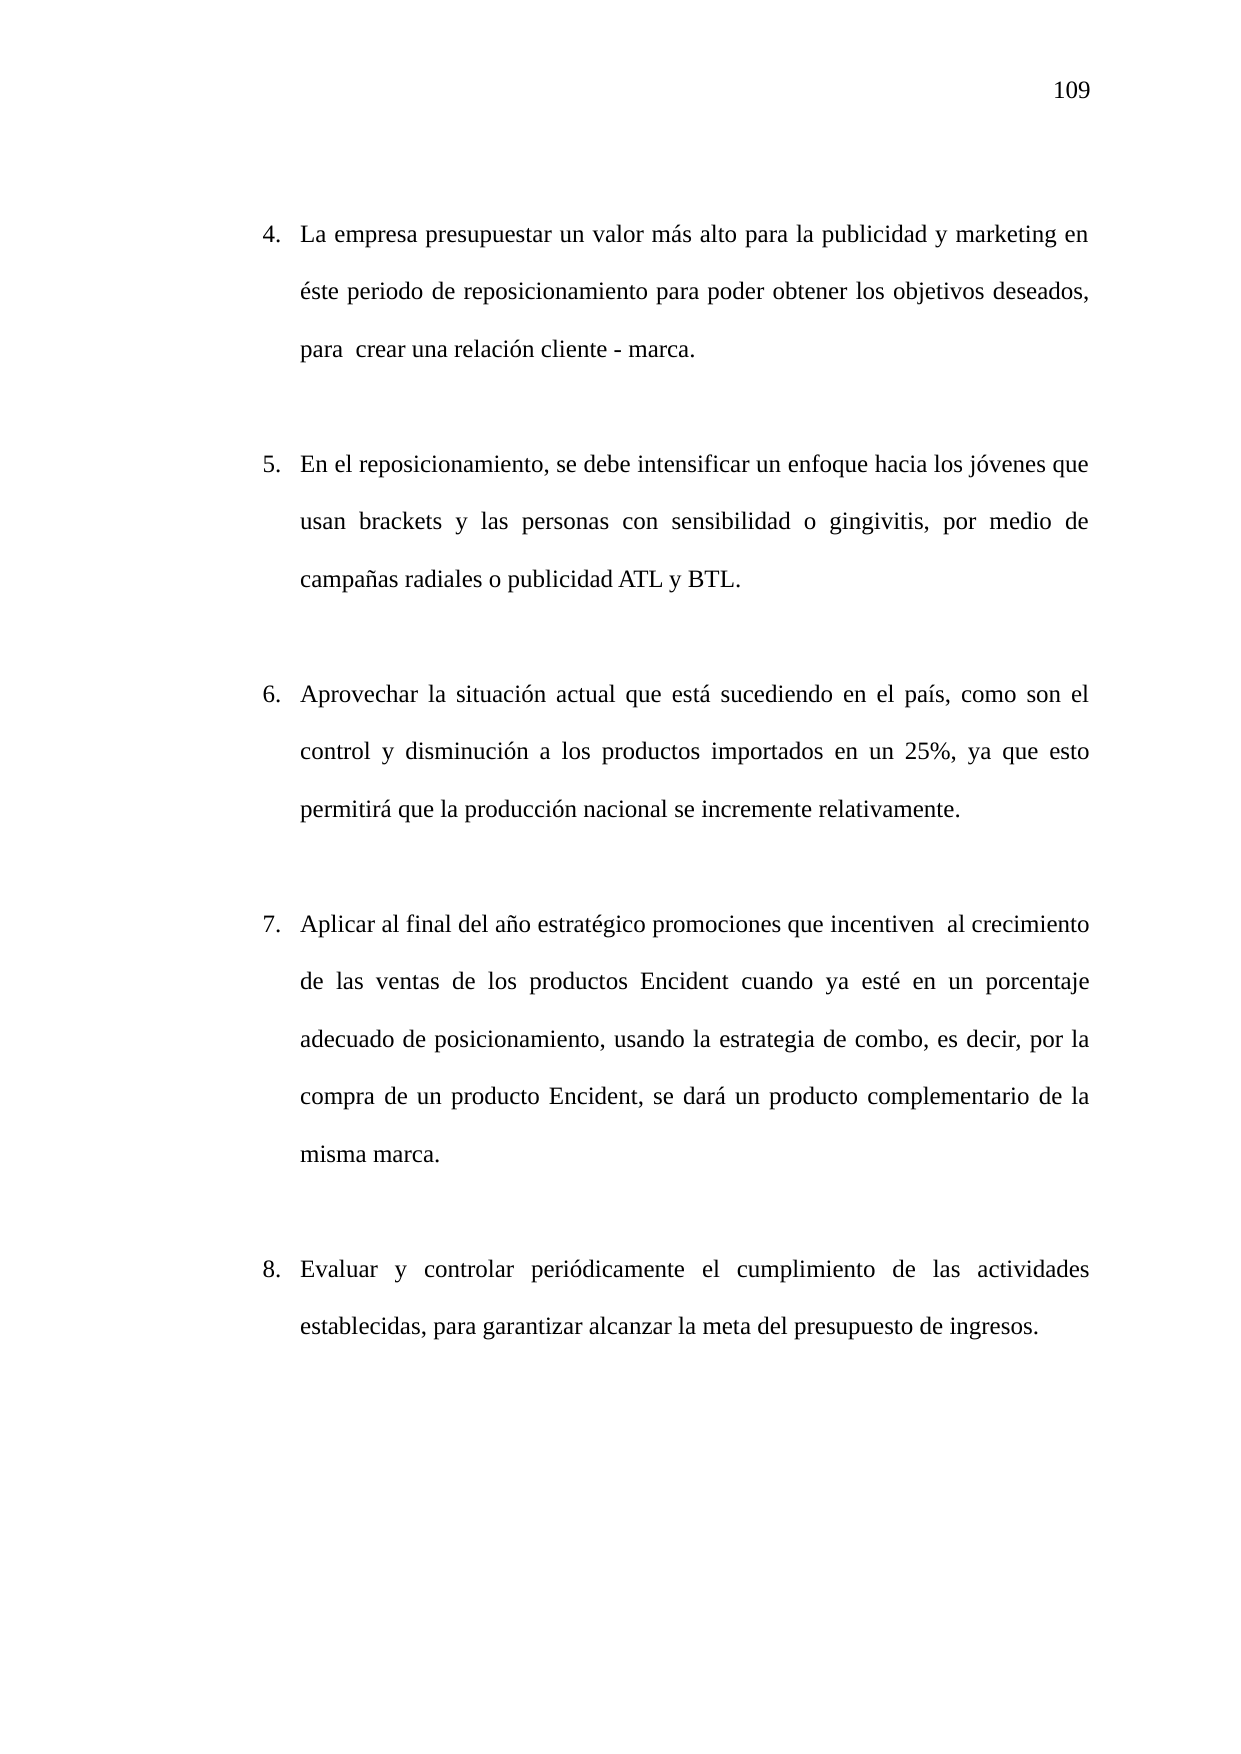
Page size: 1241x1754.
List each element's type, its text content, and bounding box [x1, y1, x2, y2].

list Aplicar al final del año estratégico promociones que incentiven al crecimiento de las ventas de los productos Encident cuando ya esté en un porcentaje adecuado de posicionamiento, usando la estrategia de combo, es decir, por la compra de un producto Encident, se dará un producto complementario de la misma marca. [262, 909, 1090, 1167]
list En el reposicionamiento, se debe intensificar un enfoque hacia los jóvenes que usan brackets y las personas con sensibilidad o gingivitis, por medio de campañas radiales o publicidad ATL y BTL. [262, 449, 1090, 592]
list Evaluar y controlar periódicamente el cumplimiento de las actividades establecidas, para garantizar alcanzar la meta del presupuesto de ingresos. [262, 1254, 1090, 1340]
list La empresa presupuestar un valor más alto para la publicidad y marketing en éste periodo de reposicionamiento para poder obtener los objetivos deseados, para crear una relación cliente - marca. [262, 219, 1090, 362]
list Aprovechar la situación actual que está sucediendo en el país, como son el control y disminución a los productos importados en un 25%, ya que esto permitirá que la producción nacional se incremente relativamente. [262, 679, 1090, 822]
